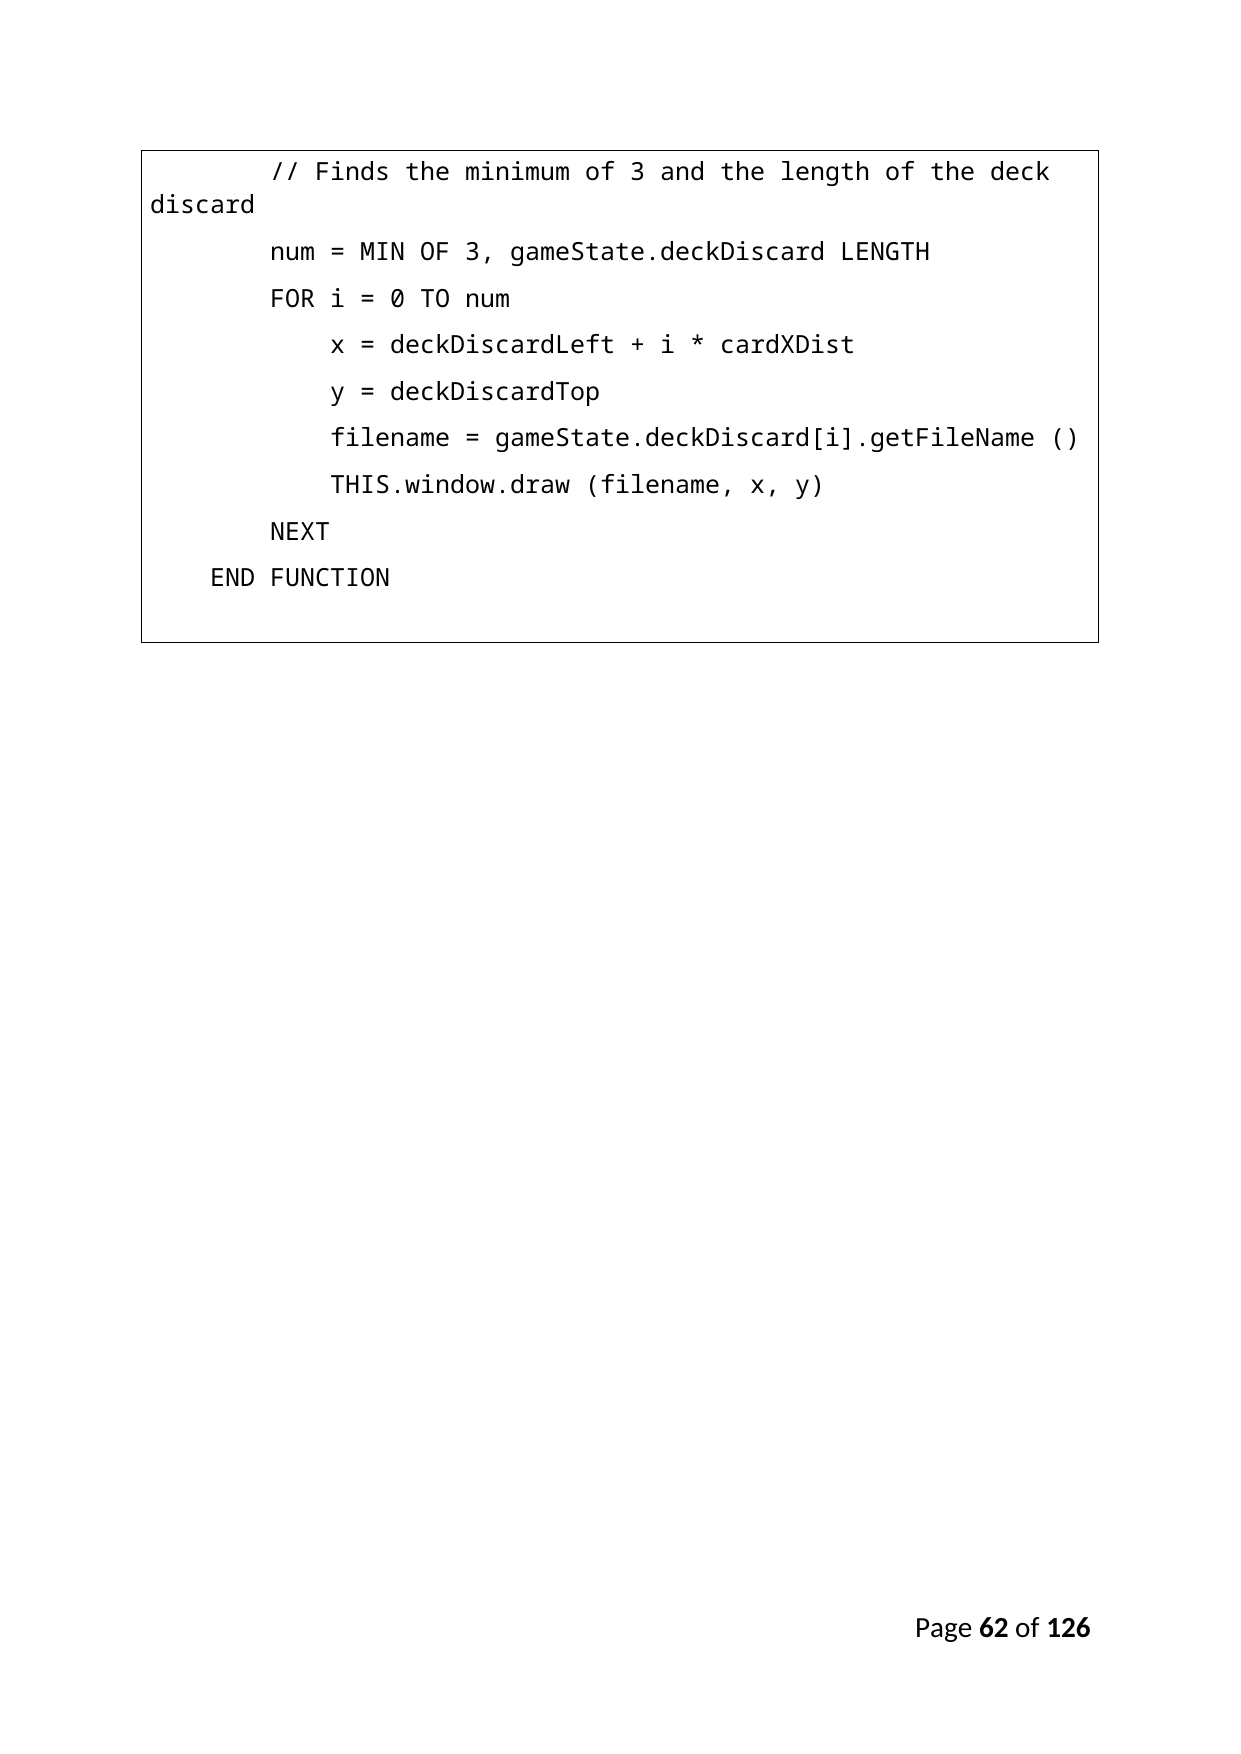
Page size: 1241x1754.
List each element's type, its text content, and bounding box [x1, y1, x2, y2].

text filename = gameState.deckDiscard[i].getFileName () [142, 417, 1098, 454]
text NEXT [142, 510, 1098, 547]
text num = MIN OF 3, gameState.deckDiscard LENGTH [142, 231, 1098, 268]
text FOR i = 0 TO num [142, 277, 1098, 314]
text y = deckDiscardTop [142, 370, 1098, 407]
text THIS.window.draw (filename, x, y) [142, 463, 1098, 501]
text x = deckDiscardLeft + i * cardXDist [142, 324, 1098, 361]
text END FUNCTION [142, 557, 1098, 594]
text // Finds the minimum of 3 and the length of the deck discard [142, 151, 1098, 221]
